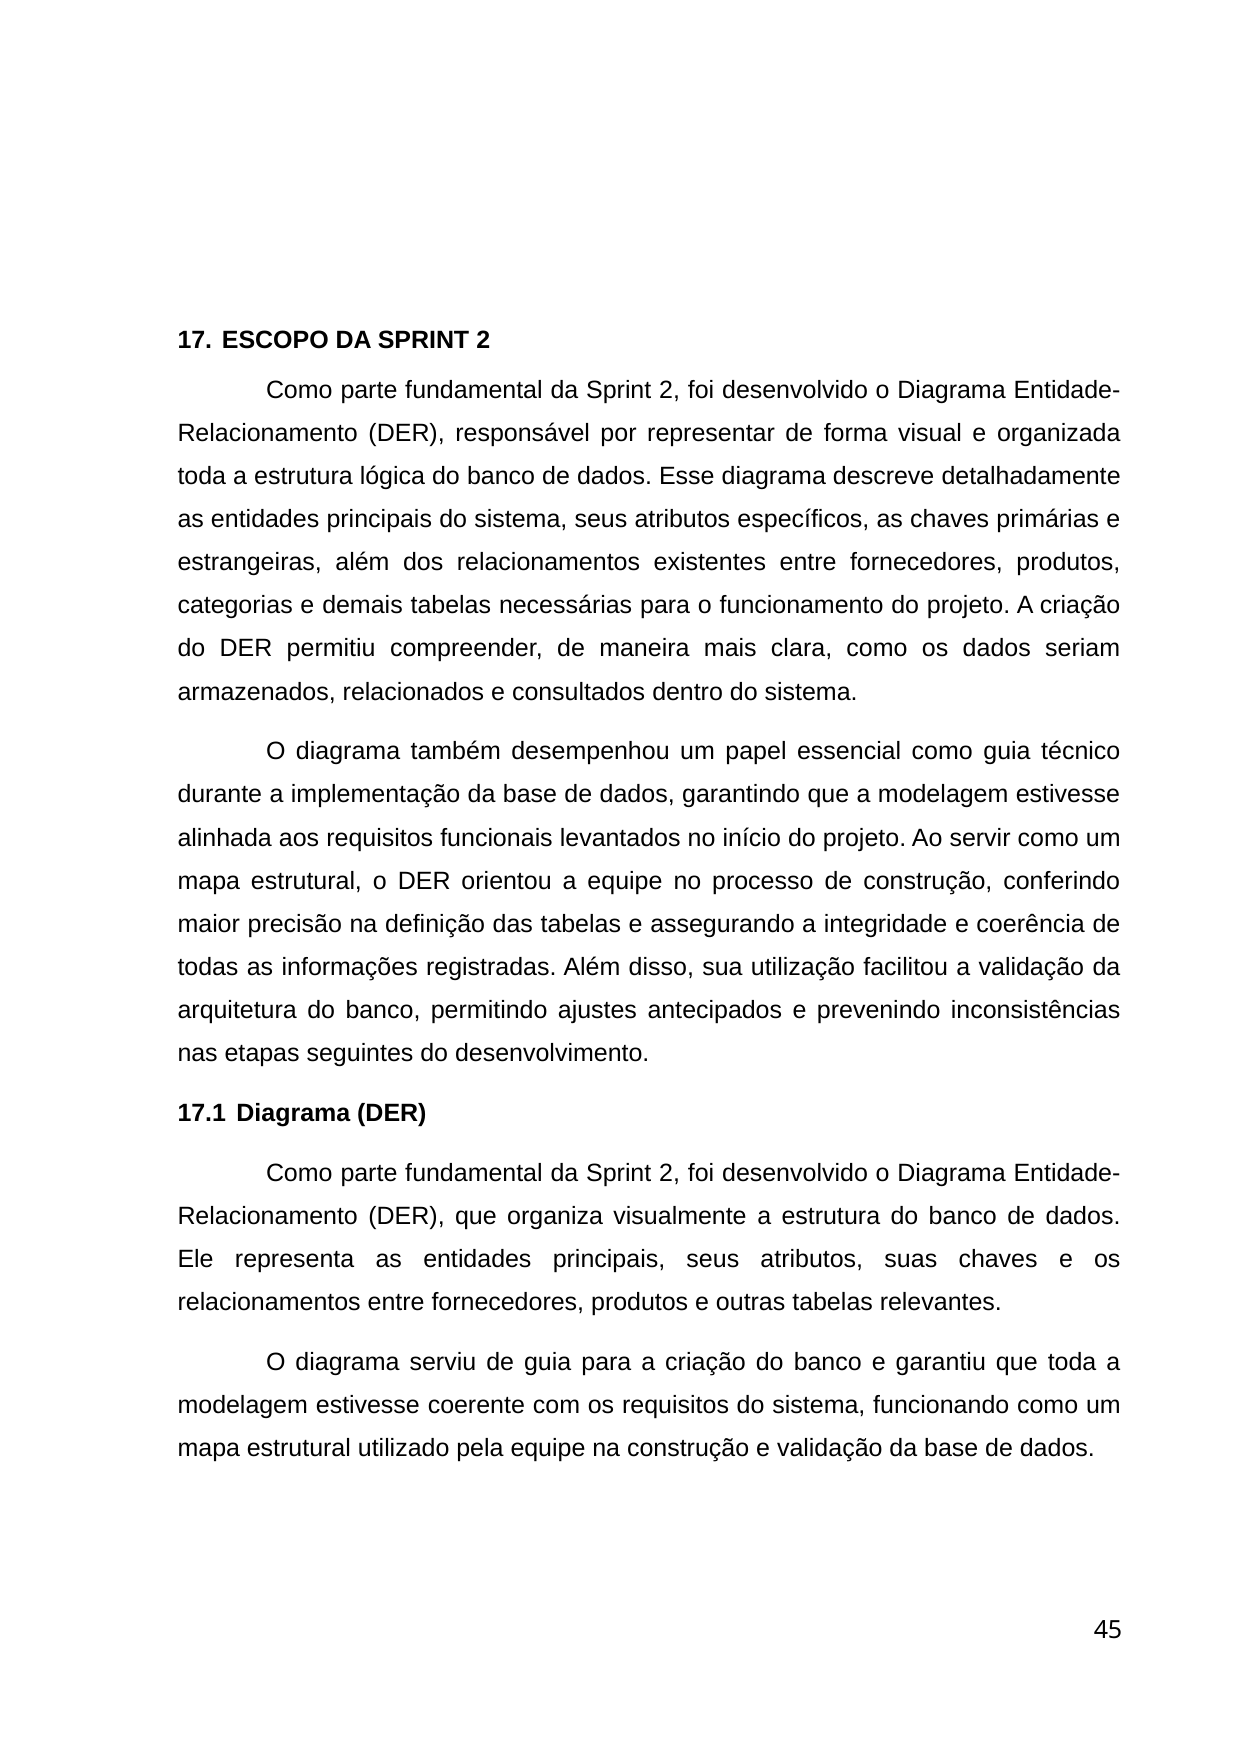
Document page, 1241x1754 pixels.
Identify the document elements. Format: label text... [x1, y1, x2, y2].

text O diagrama serviu de guia para a criação do banco e garantiu que toda a modelagem estivesse coerente com os requisitos do sistema, funcionando como um mapa estrutural utilizado pela equipe na construção e validação da base de dados. [177, 1347, 1122, 1462]
list Diagrama (DER) [177, 1098, 1122, 1127]
text O diagrama também desempenhou um papel essencial como guia técnico durante a implementação da base de dados, garantindo que a modelagem estivesse alinhada aos requisitos funcionais levantados no início do projeto. Ao servir como um mapa estrutural, o DER orientou a equipe no processo de construção, conferindo maior precisão na definição das tabelas e assegurando a integridade e coerência de todas as informações registradas. Além disso, sua utilização facilitou a validação da arquitetura do banco, permitindo ajustes antecipados e prevenindo inconsistências nas etapas seguintes do desenvolvimento. [177, 736, 1122, 1067]
text Como parte fundamental da Sprint 2, foi desenvolvido o Diagrama Entidade-Relacionamento (DER), que organiza visualmente a estrutura do banco de dados. Ele representa as entidades principais, seus atributos, suas chaves e os relacionamentos entre fornecedores, produtos e outras tabelas relevantes. [177, 1158, 1122, 1316]
list ESCOPO DA SPRINT 2 [177, 325, 1122, 354]
text Como parte fundamental da Sprint 2, foi desenvolvido o Diagrama Entidade-Relacionamento (DER), responsável por representar de forma visual e organizada toda a estrutura lógica do banco de dados. Esse diagrama descreve detalhadamente as entidades principais do sistema, seus atributos específicos, as chaves primárias e estrangeiras, além dos relacionamentos existentes entre fornecedores, produtos, categorias e demais tabelas necessárias para o funcionamento do projeto. A criação do DER permitiu compreender, de maneira mais clara, como os dados seriam armazenados, relacionados e consultados dentro do sistema. [177, 375, 1122, 705]
